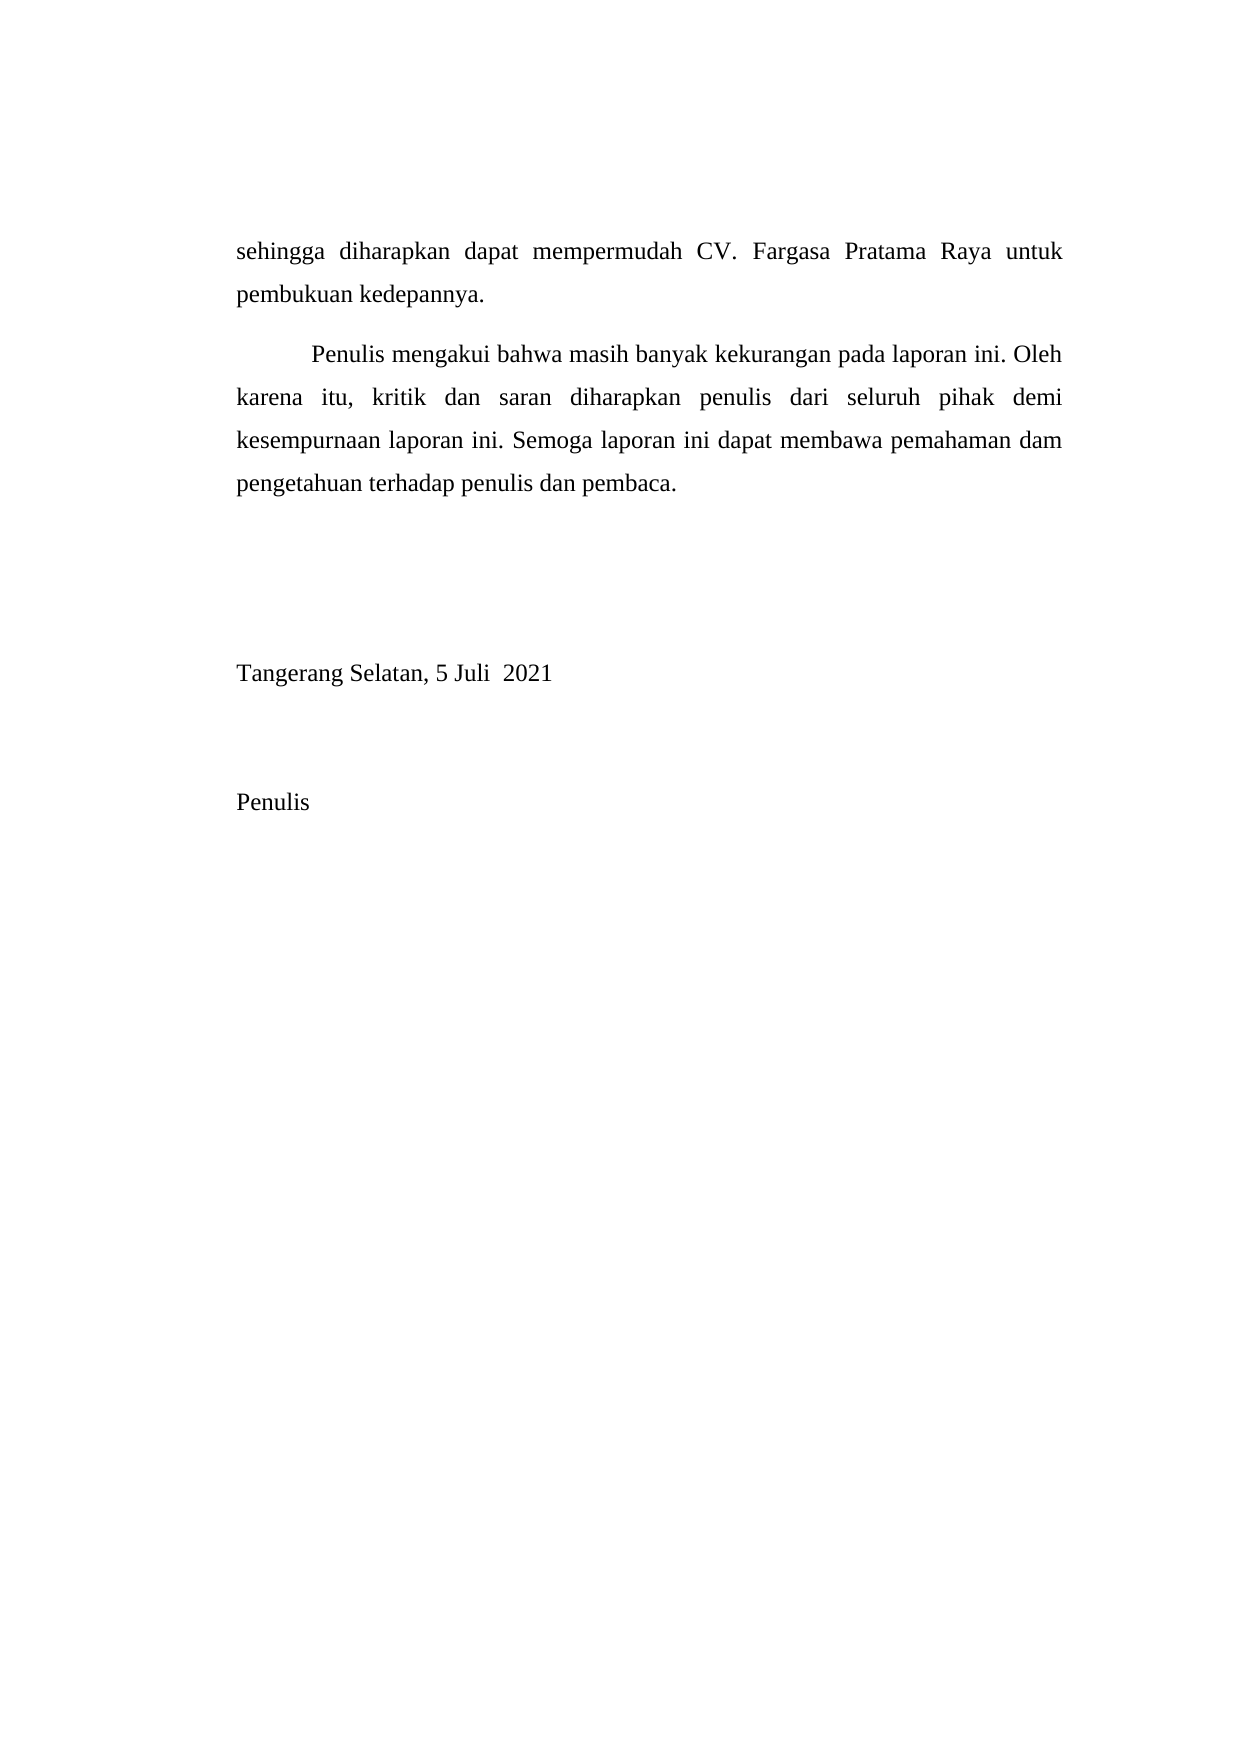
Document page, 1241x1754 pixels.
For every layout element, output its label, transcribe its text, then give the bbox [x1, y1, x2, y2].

text Penulis [236, 787, 1063, 816]
text Penulis mengakui bahwa masih banyak kekurangan pada laporan ini. Oleh karena itu, kritik dan saran diharapkan penulis dari seluruh pihak demi kesempurnaan laporan ini. Semoga laporan ini dapat membawa pemahaman dam pengetahuan terhadap penulis dan pembaca. [236, 339, 1063, 497]
text Tangerang Selatan, 5 Juli 2021 [236, 658, 1063, 686]
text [236, 236, 1063, 308]
